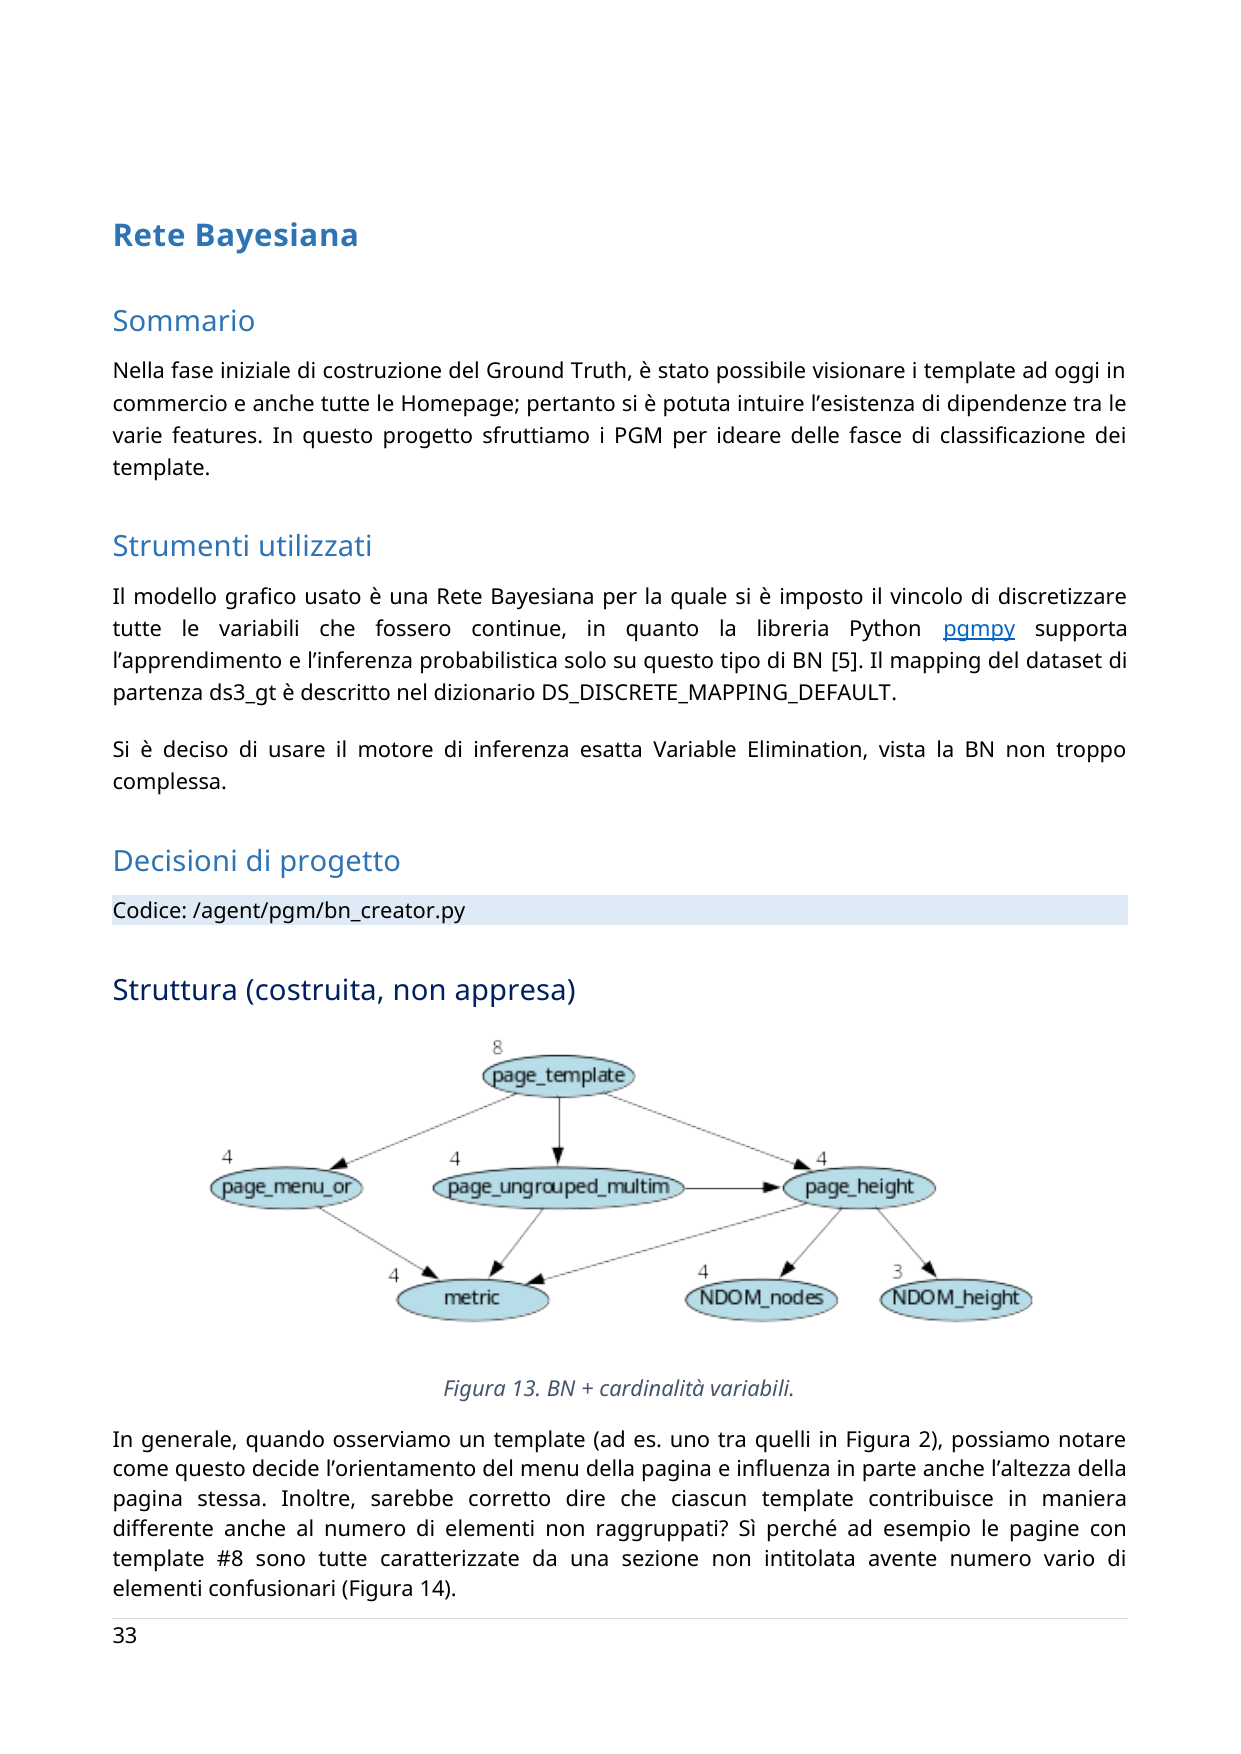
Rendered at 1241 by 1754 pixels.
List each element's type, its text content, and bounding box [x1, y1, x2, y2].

text In generale, quando osserviamo un template (ad es. uno tra quelli in Figura 2), possiamo notare come questo decide l’orientamento del menu della pagina e influenza in parte anche l’altezza della pagina stessa. Inoltre, sarebbe corretto dire che ciascun template contribuisce in maniera differente anche al numero di elementi non raggruppati? Sì perché ad esempio le pagine con template #8 sono tutte caratterizzate da una sezione non intitolata avente numero vario di elementi confusionari (Figura 14). [112, 1423, 1128, 1602]
subtitle Decisioni di progetto [112, 840, 1128, 879]
text Codice: /agent/pgm/bn_creator.py [112, 895, 1128, 925]
subtitle Strumenti utilizzati [112, 525, 1128, 565]
subtitle Struttura (costruita, non appresa) [112, 969, 1128, 1009]
subtitle Rete Bayesiana [112, 212, 1128, 255]
text Si è deciso di usare il motore di inferenza esatta Variable Elimination, vista la BN non troppo complessa. [112, 734, 1128, 796]
text Il modello grafico usato è una Rete Bayesiana per la quale si è imposto il vincolo di discretizzare tutte le variabili che fossero continue, in quanto la libreria Python pgmpy supporta l’apprendimento e l’inferenza probabilistica solo su questo tipo di BN . Il mapping del dataset di partenza ds3_gt è descritto nel dizionario DS_DISCRETE_MAPPING_DEFAULT. [112, 581, 1128, 707]
text Figura 13. BN + cardinalità variabili. [112, 1373, 1128, 1403]
text Nella fase iniziale di costruzione del Ground Truth, è stato possibile visionare i template ad oggi in commercio e anche tutte le Homepage; pertanto si è potuta intuire l’esistenza di dipendenze tra le varie features. In questo progetto sfruttiamo i PGM per ideare delle fasce di classificazione dei template. [112, 355, 1128, 481]
subtitle Sommario [112, 300, 1128, 340]
